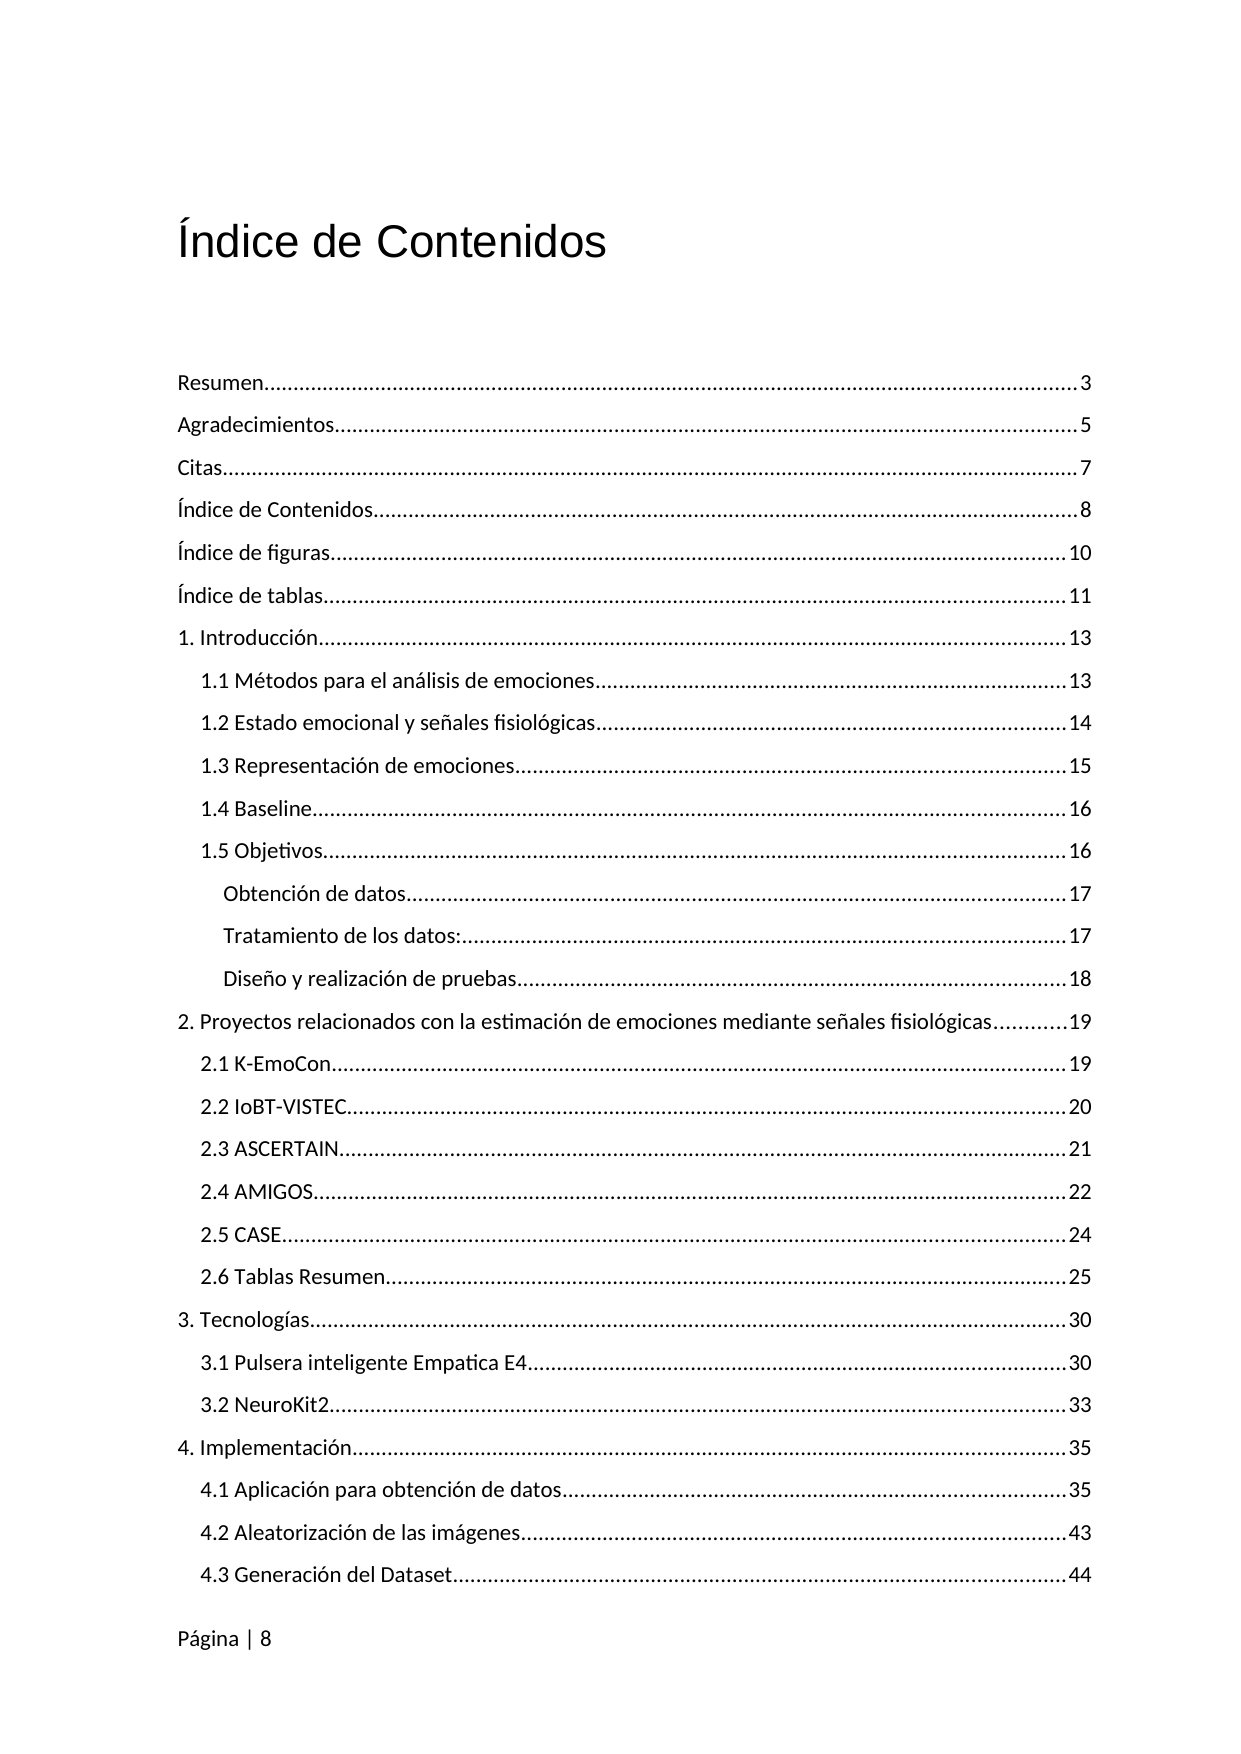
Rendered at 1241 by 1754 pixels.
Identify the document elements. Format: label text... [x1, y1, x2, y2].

subtitle Índice de Contenidos [177, 215, 1092, 267]
